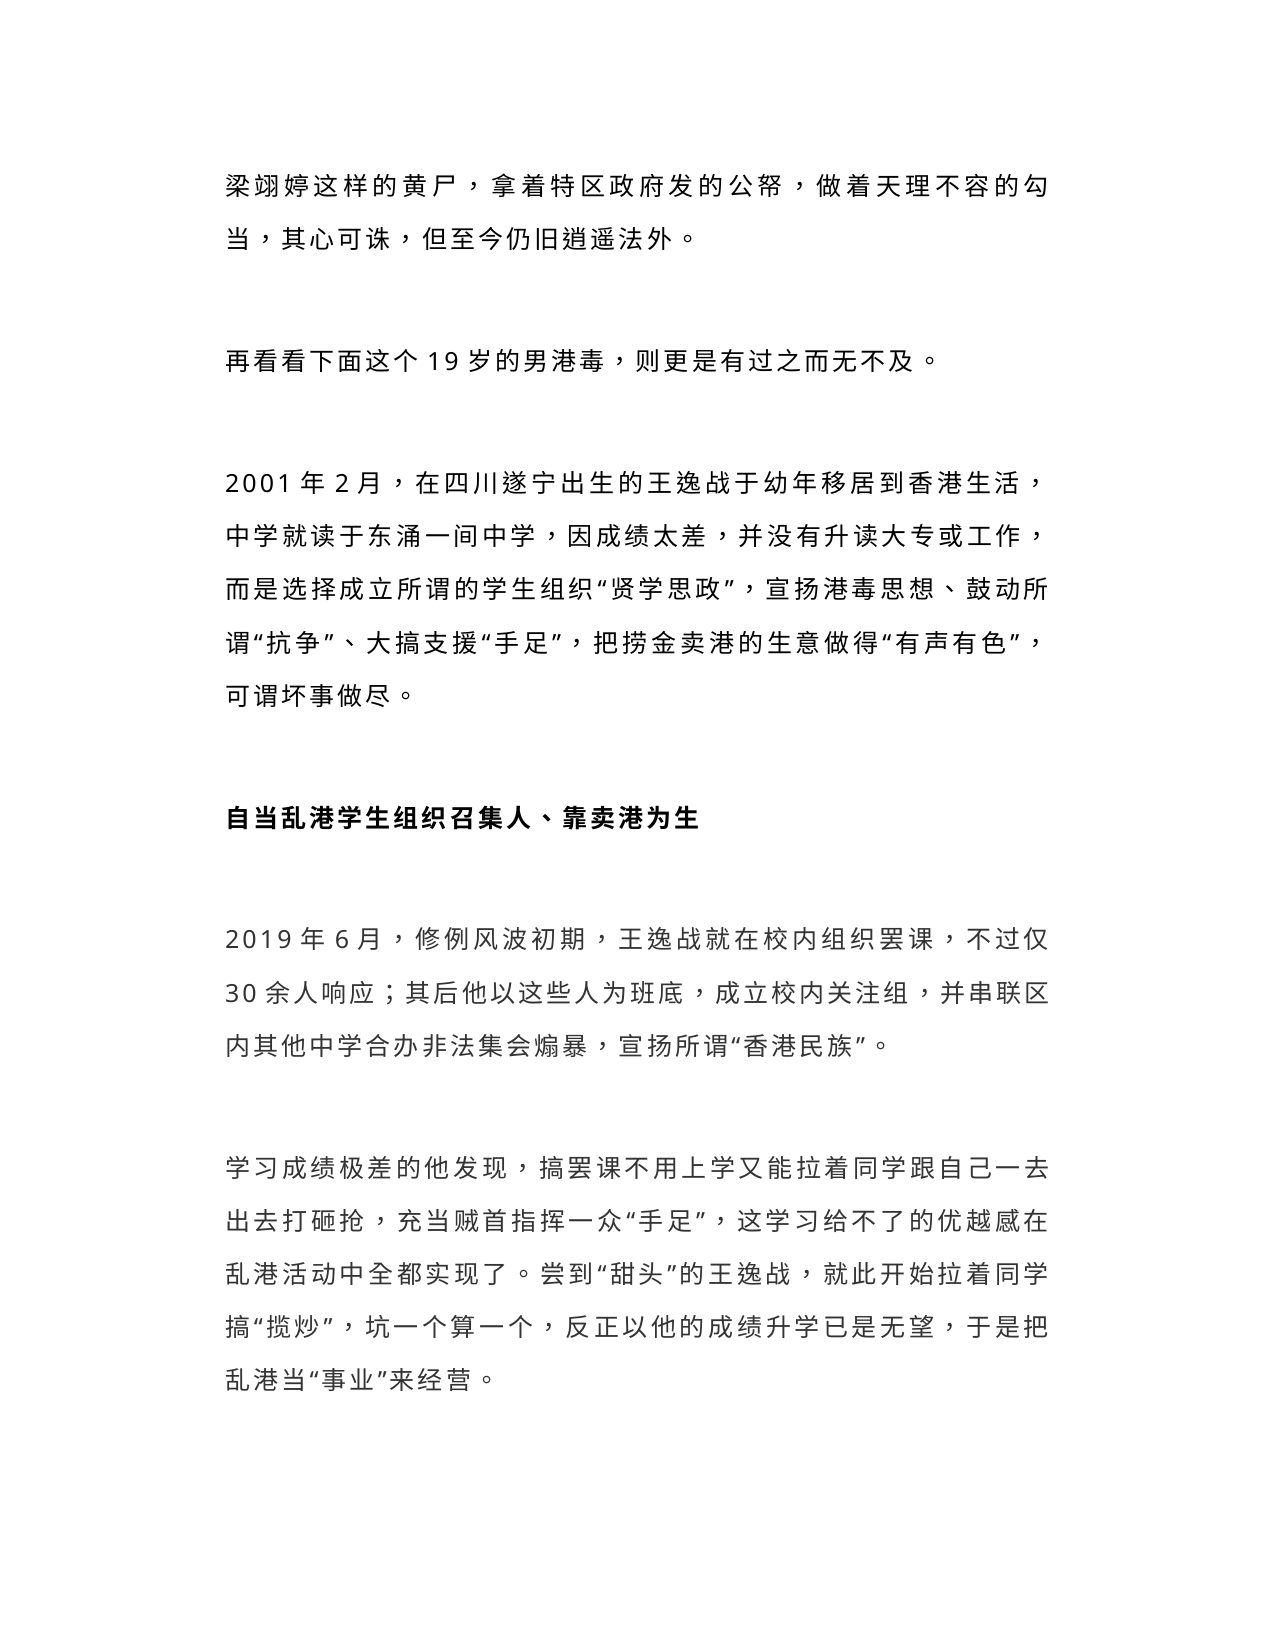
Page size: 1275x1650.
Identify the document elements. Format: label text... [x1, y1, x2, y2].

text 自当乱港学生组织召集人、靠卖港为生 [225, 781, 1050, 834]
text 2019年6月，修例风波初期，王逸战就在校内组织罢课，不过仅30余人响应；其后他以这些人为班底，成立校内关注组，并串联区内其他中学合办非法集会煽暴，宣扬所谓“香港民族”。 [225, 903, 1050, 1062]
text 梁翊婷这样的黄尸，拿着特区政府发的公帑，做着天理不容的勾当，其心可诛，但至今仍旧逍遥法外。 [225, 150, 1050, 256]
text 学习成绩极差的他发现，搞罢课不用上学又能拉着同学跟自己一去出去打砸抢，充当贼首指挥一众“手足”，这学习给不了的优越感在乱港活动中全都实现了。尝到“甜头”的王逸战，就此开始拉着同学搞“揽炒”，坑一个算一个，反正以他的成绩升学已是无望，于是把乱港当“事业”来经营。 [225, 1131, 1050, 1397]
text 2001年2月，在四川遂宁出生的王逸战于幼年移居到香港生活，中学就读于东涌一间中学，因成绩太差，并没有升读大专或工作，而是选择成立所谓的学生组织“贤学思政”，宣扬港毒思想、鼓动所谓“抗争”、大搞支援“手足”，把捞金卖港的生意做得“有声有色”，可谓坏事做尽。 [225, 447, 1050, 712]
text 再看看下面这个19岁的男港毒，则更是有过之而无不及。 [225, 325, 1050, 378]
